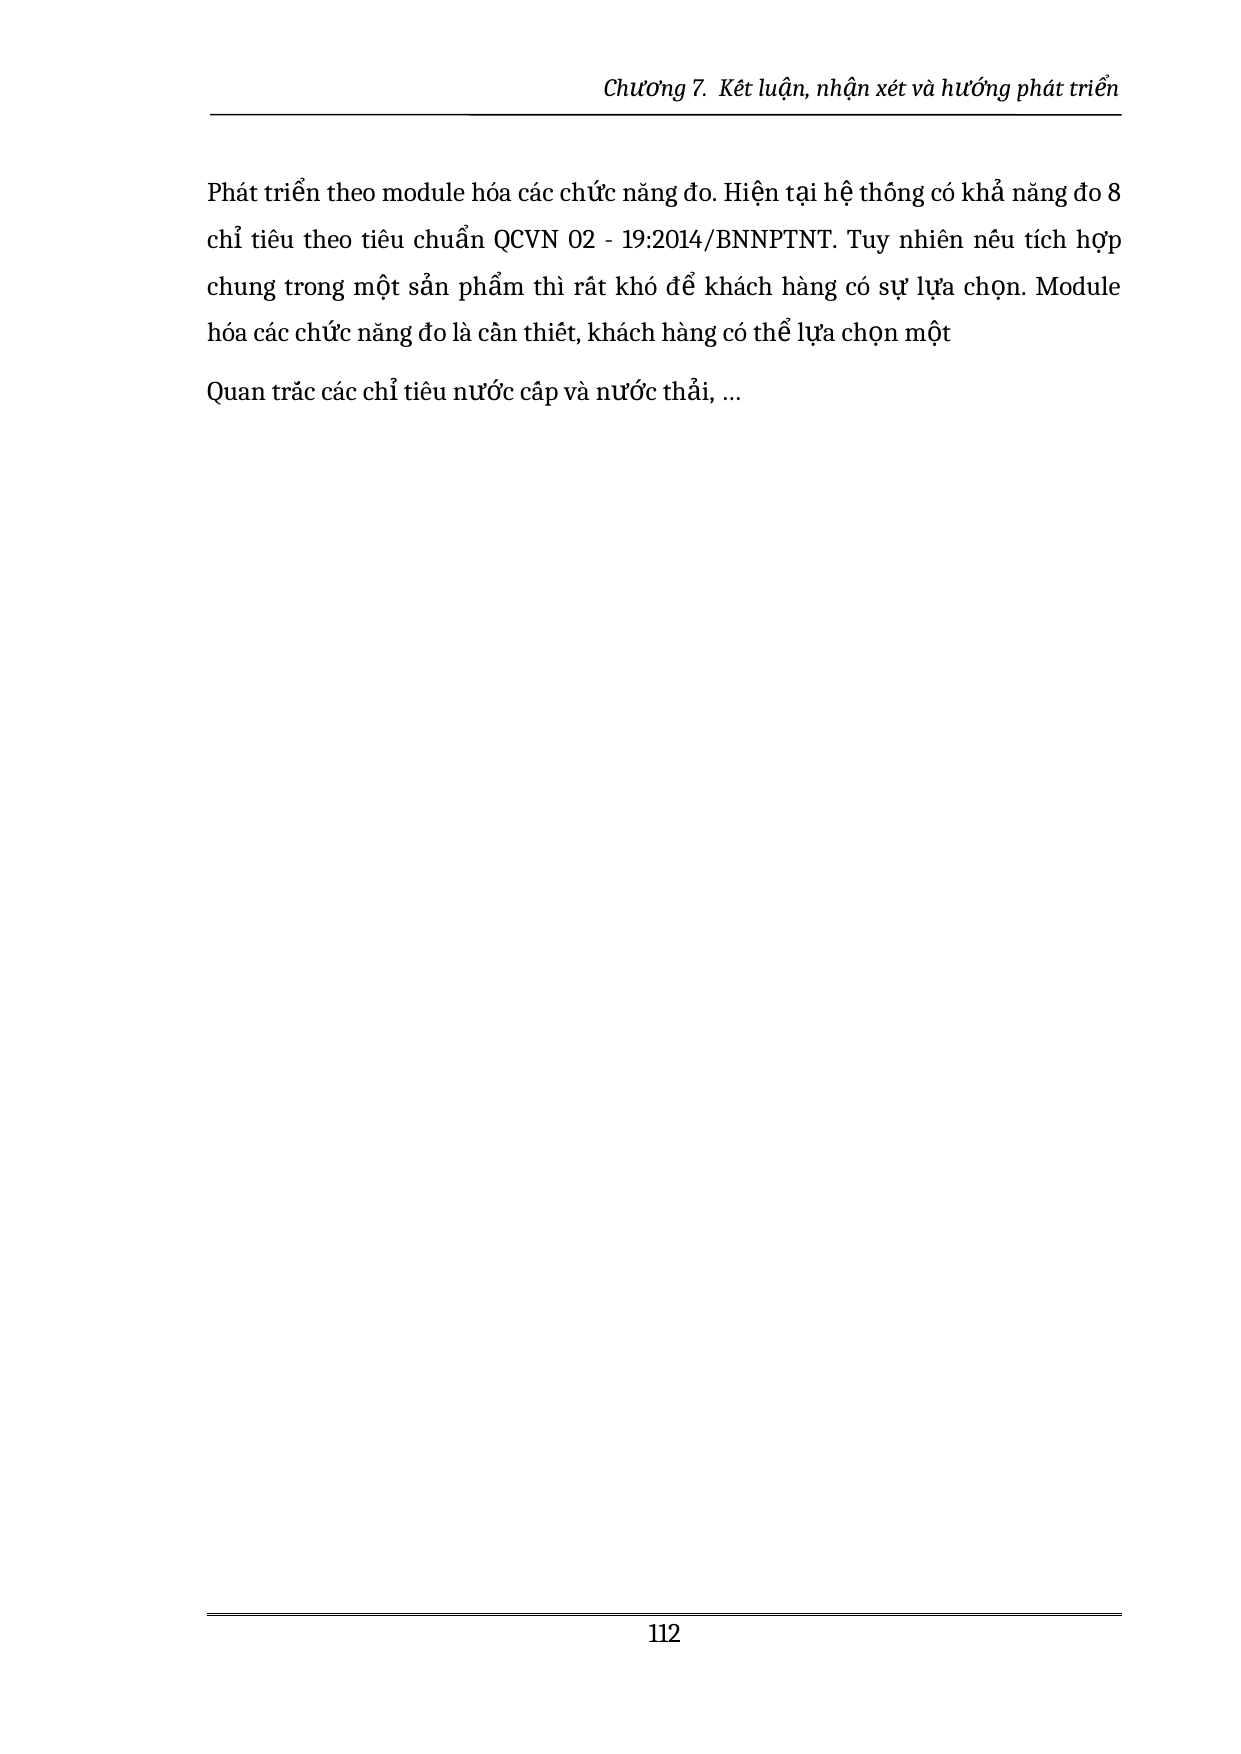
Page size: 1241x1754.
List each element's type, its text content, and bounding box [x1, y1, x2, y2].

text Quan trắc các chỉ tiêu nước cấp và nước thải, … [207, 376, 1122, 407]
text Phát triển theo module hóa các chức năng đo. Hiện tại hệ thống có khả năng đo 8 chỉ tiêu theo tiêu chuẩn QCVN 02 - 19:2014/BNNPTNT. Tuy nhiên nếu tích hợp chung trong một sản phẩm thì rất khó để khách hàng có sự lựa chọn. Module hóa các chức năng đo là cần thiết, khách hàng có thể lựa chọn một [207, 177, 1122, 348]
